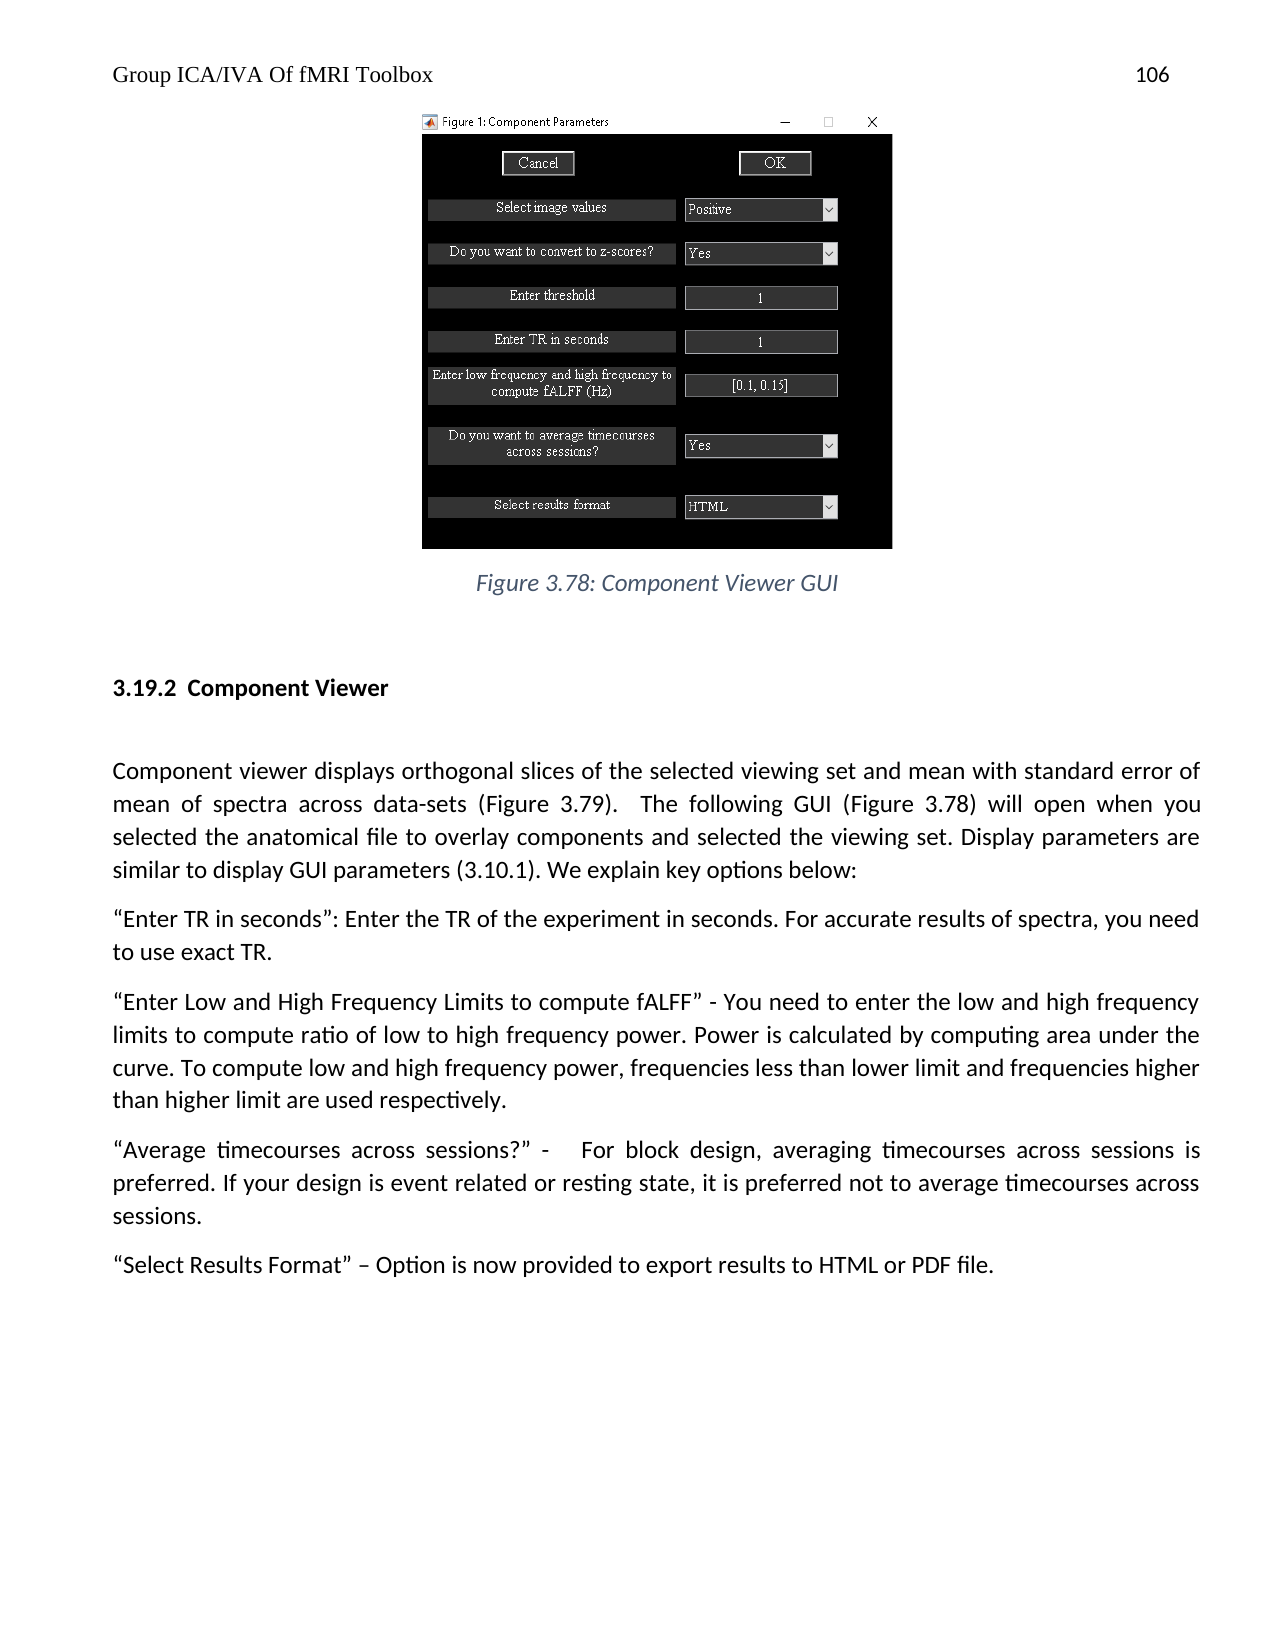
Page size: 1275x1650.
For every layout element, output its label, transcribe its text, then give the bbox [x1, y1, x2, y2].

text “Average timecourses across sessions?” - For block design, averaging timecourses across sessions is preferred. If your design is event related or resting state, it is preferred not to average timecourses across sessions. [112, 1134, 1202, 1231]
picture [422, 112, 893, 549]
text “Enter Low and High Frequency Limits to compute fALFF” - You need to enter the low and high frequency limits to compute ratio of low to high frequency power. Power is calculated by computing area under the curve. To compute low and high frequency power, frequencies less than lower limit and frequencies higher than higher limit are used respectively. [112, 986, 1202, 1115]
subtitle Component Viewer [112, 673, 1202, 703]
text “Enter TR in seconds”: Enter the TR of the experiment in seconds. For accurate results of spectra, you need to use exact TR. [112, 903, 1202, 967]
text “Select Results Format” – Option is now provided to export results to HTML or PDF file. [112, 1250, 1202, 1280]
